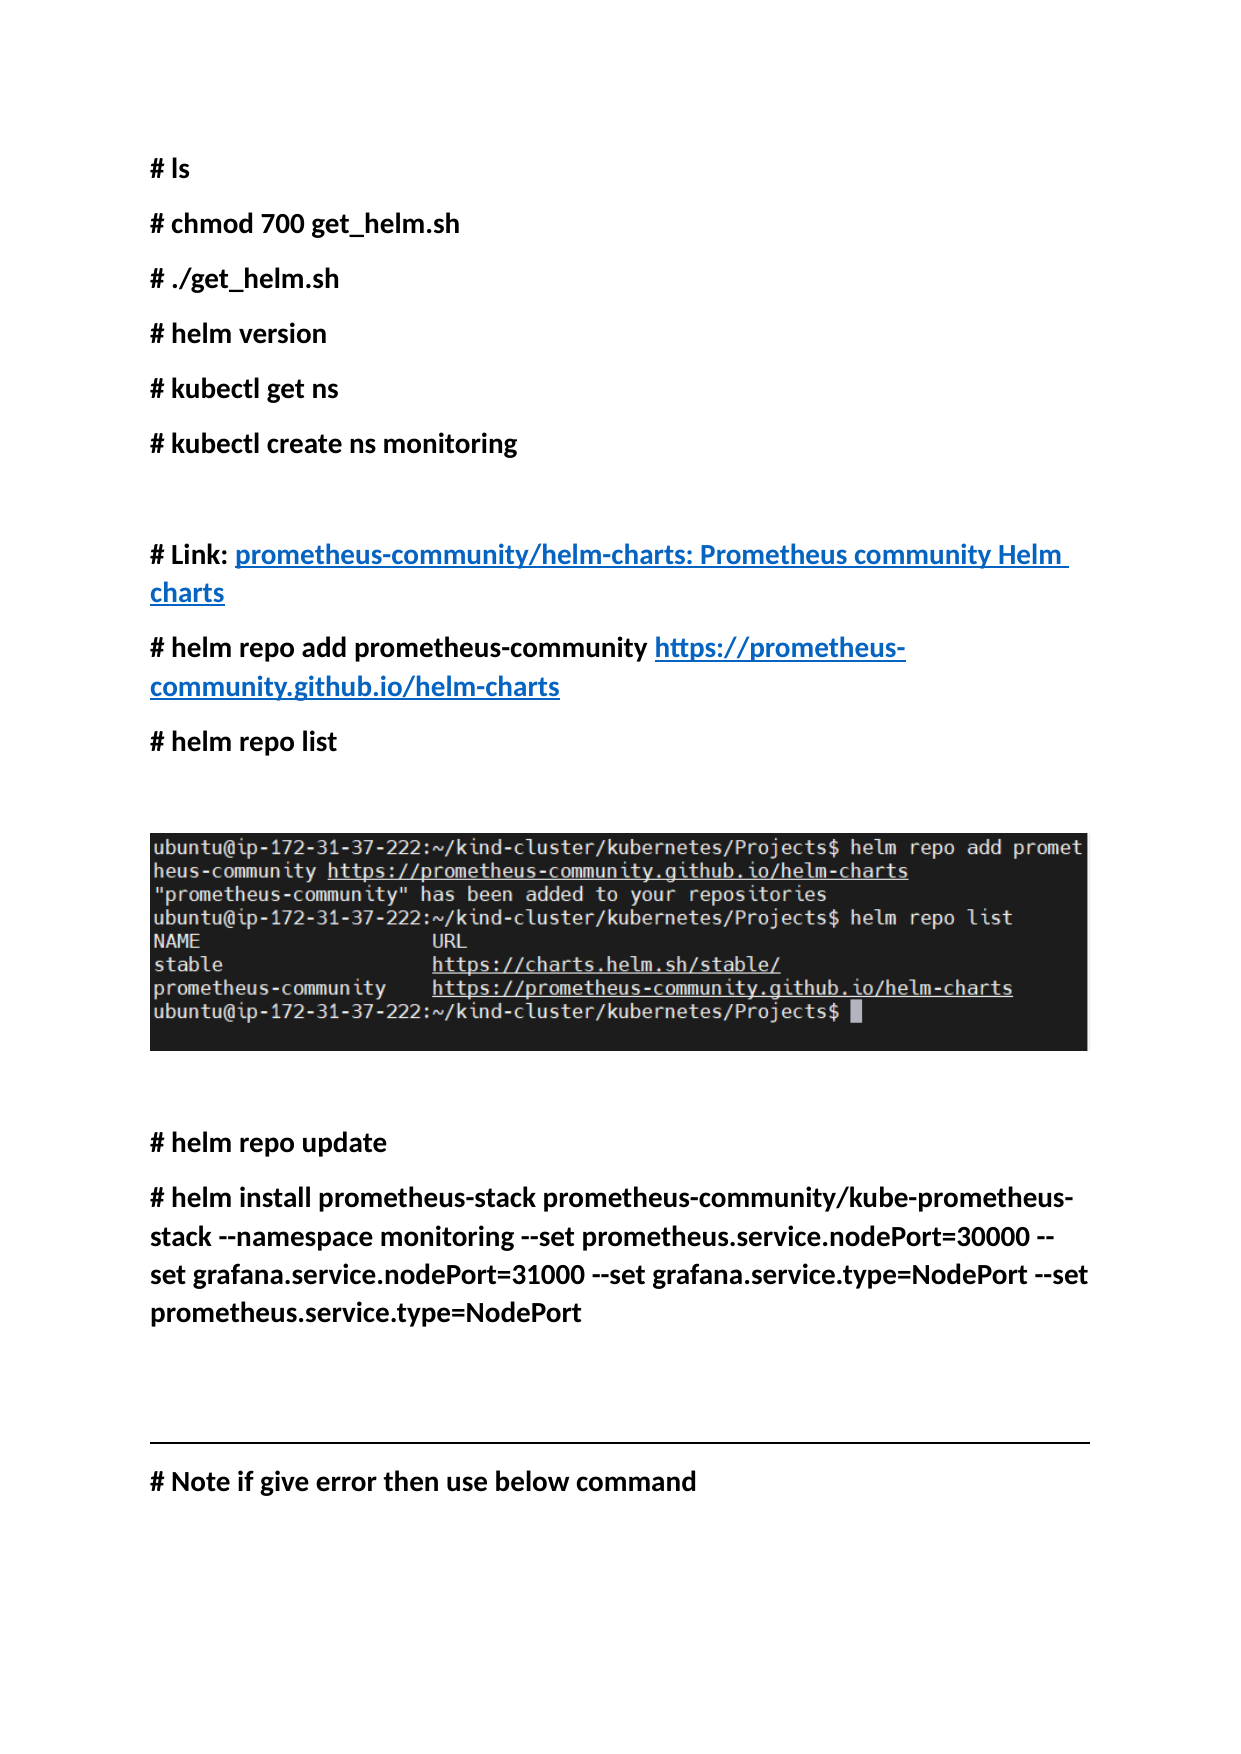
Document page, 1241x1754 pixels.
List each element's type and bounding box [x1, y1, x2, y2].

picture [150, 833, 1091, 1051]
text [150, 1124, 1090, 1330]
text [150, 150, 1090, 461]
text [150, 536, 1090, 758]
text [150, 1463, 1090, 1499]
